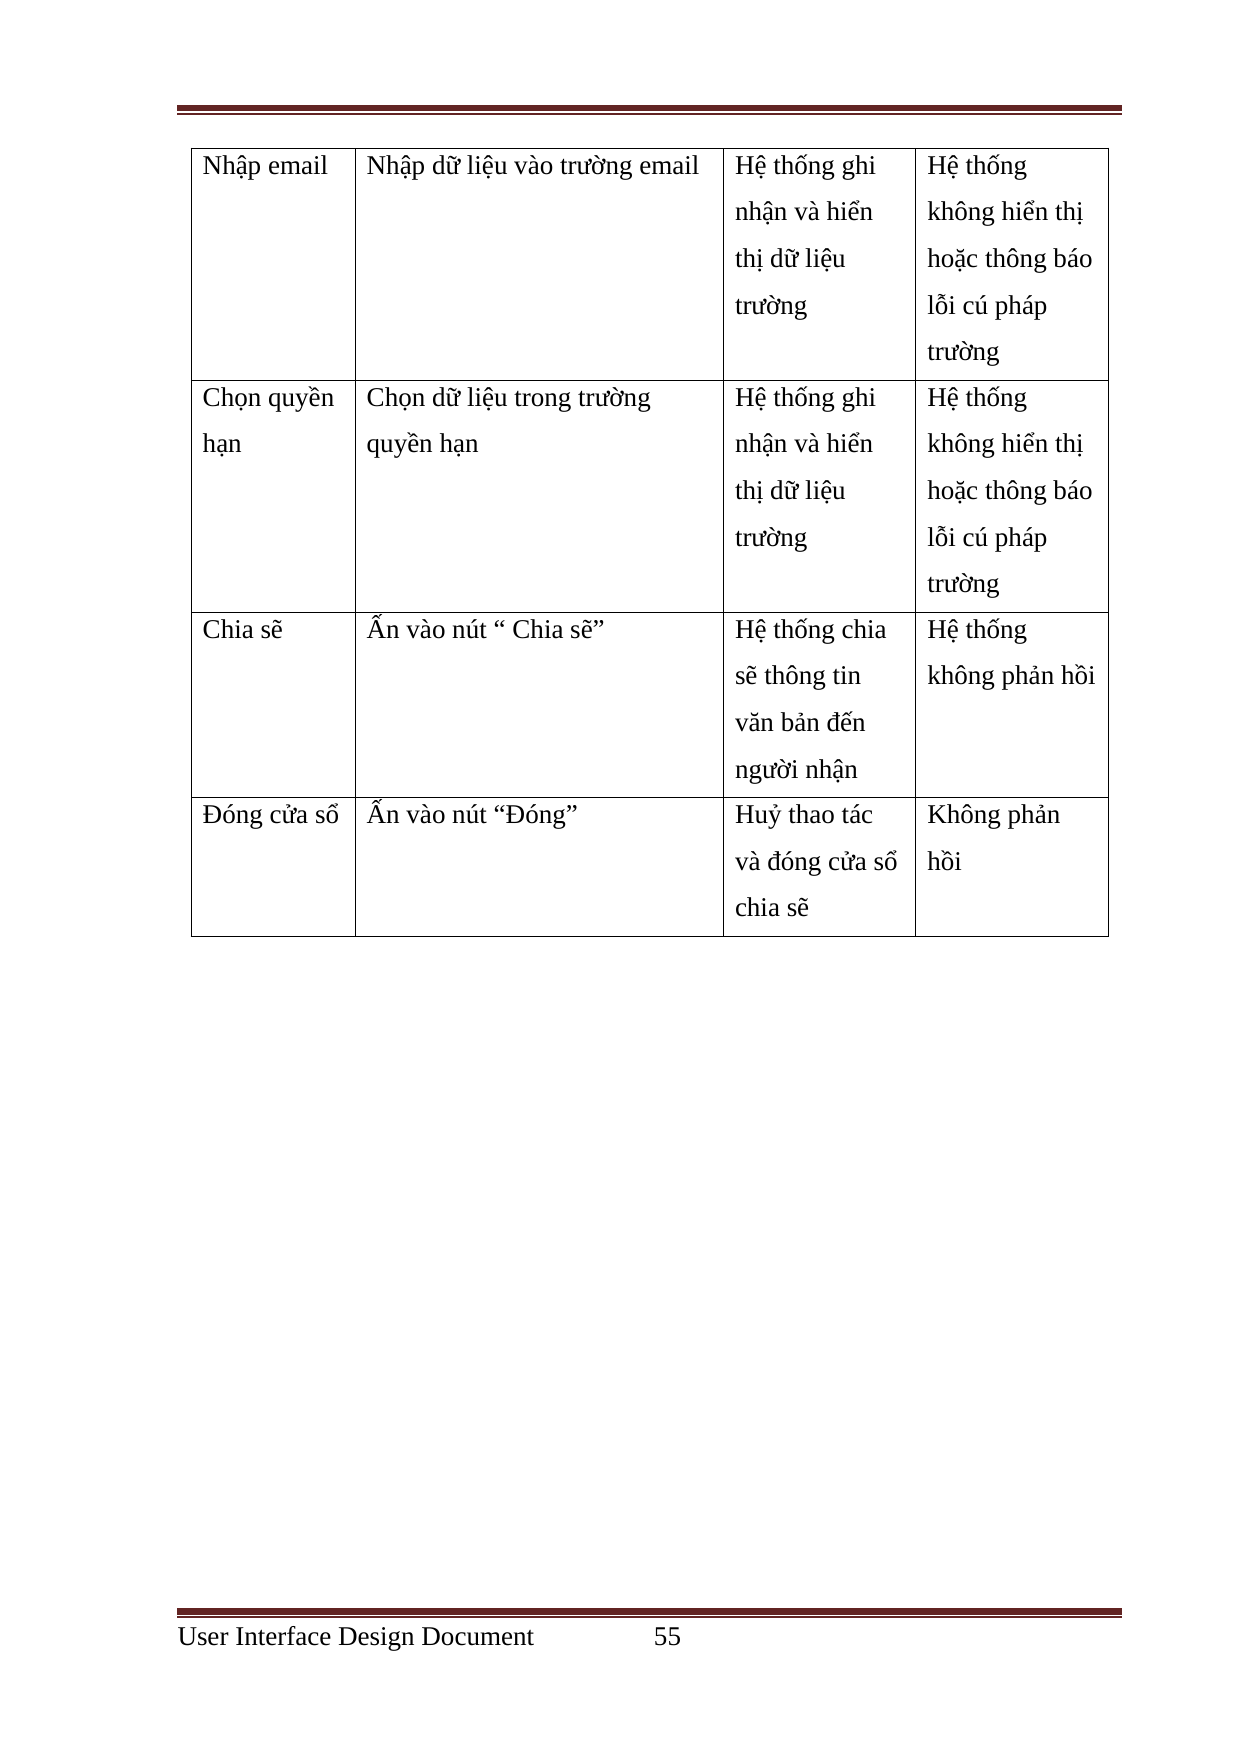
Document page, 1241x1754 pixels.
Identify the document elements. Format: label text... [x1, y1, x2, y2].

table_cell Chọn quyền hạn [192, 381, 355, 612]
table_cell Hệ thống không hiển thị hoặc thông báo lỗi cú pháp trường [916, 381, 1108, 612]
table_cell Hệ thống không phản hồi [916, 613, 1108, 797]
table_cell Chia sẽ [192, 613, 355, 797]
table_cell Đóng cửa sổ [192, 798, 355, 936]
table_cell Huỷ thao tác và đóng cửa sổ chia sẽ [724, 798, 915, 936]
table_cell Hệ thống ghi nhận và hiển thị dữ liệu trường [724, 381, 915, 612]
table_cell Ấn vào nút “ Chia sẽ” [356, 613, 723, 797]
table_cell Ấn vào nút “Đóng” [356, 798, 723, 936]
table_cell Không phản hồi [916, 798, 1108, 936]
table_cell Nhập email [192, 149, 355, 380]
table_cell Hệ thống không hiển thị hoặc thông báo lỗi cú pháp trường [916, 149, 1108, 380]
table_cell Hệ thống ghi nhận và hiển thị dữ liệu trường [724, 149, 915, 380]
table_cell Chọn dữ liệu trong trường quyền hạn [356, 381, 723, 612]
table_cell Hệ thống chia sẽ thông tin văn bản đến người nhận [724, 613, 915, 797]
table_cell Nhập dữ liệu vào trường email [356, 149, 723, 380]
